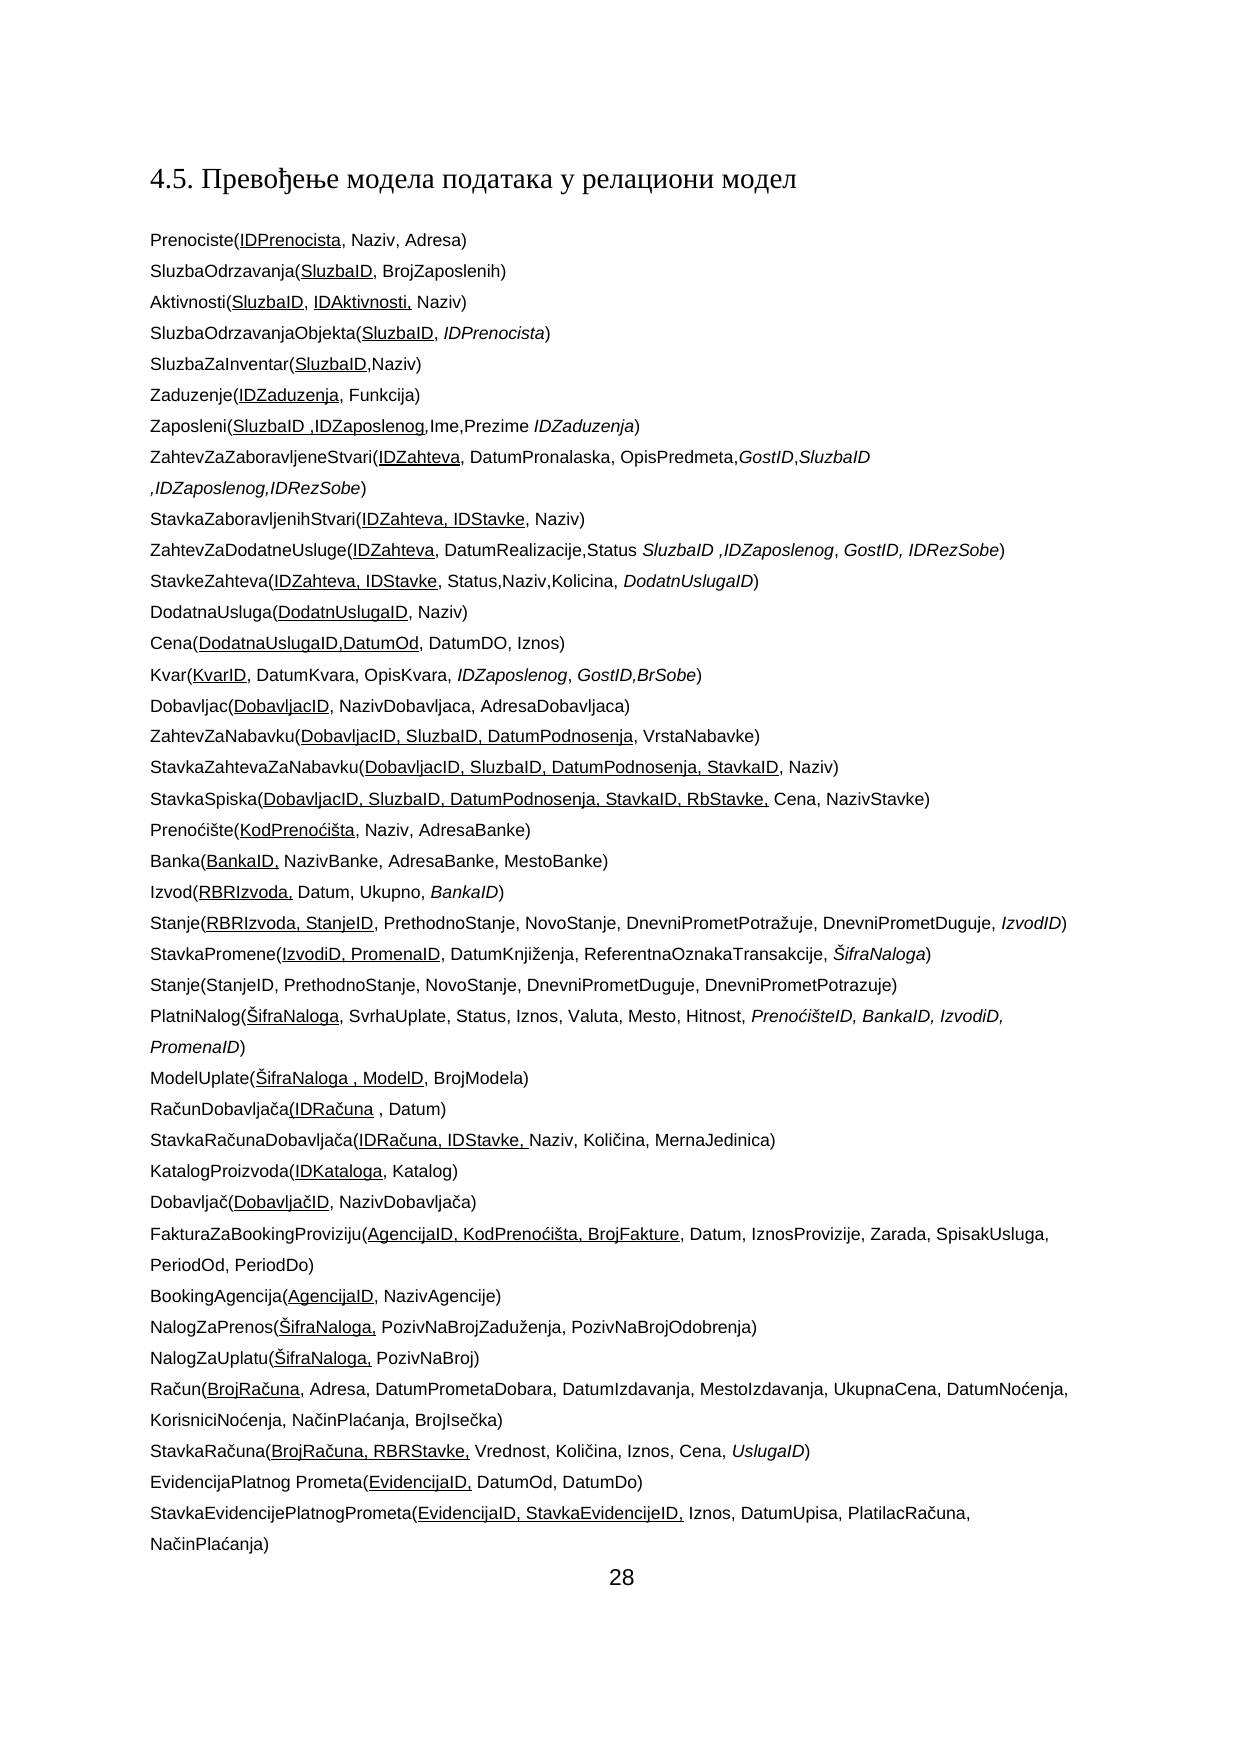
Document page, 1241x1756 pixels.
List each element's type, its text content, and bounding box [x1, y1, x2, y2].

text FakturaZaBookingProviziju(AgencijaID, KodPrenoćišta, BrojFakture, Datum, IznosProvizije, Zarada, SpisakUsluga, PeriodOd, PeriodDo) [150, 1223, 1051, 1275]
text Dobavljač(DobavljačID, NazivDobavljača) [150, 1192, 1232, 1213]
text StavkaSpiska(DobavljacID, SluzbaID, DatumPodnosenja, StavkaID, RbStavke, Cena, NazivStavke) Prenoćište(KodPrenoćišta, Naziv, AdresaBanke) [150, 788, 932, 840]
text PlatniNalog(ŠifraNaloga, SvrhaUplate, Status, Iznos, Valuta, Mesto, Hitnost, PrenoćišteID, BankaID, IzvodiD, PromenaID) [150, 1006, 1006, 1057]
text StavkaRačuna(BrojRačuna, RBRStavke, Vrednost, Količina, Iznos, Cena, UslugaID) EvidencijaPlatnog Prometa(EvidencijaID, DatumOd, DatumDo) [150, 1441, 812, 1492]
subtitle Превођење модела података у релациони модел [150, 162, 1232, 195]
text ModelUplate(ŠifraNaloga , ModelD, BrojModela) RačunDobavljača(IDRačuna , Datum) [150, 1068, 531, 1119]
text NalogZaPrenos(ŠifraNaloga, PozivNaBrojZaduženja, PozivNaBrojOdobrenja) NalogZaUplatu(ŠifraNaloga, PozivNaBroj) [150, 1317, 759, 1368]
text Prenociste(IDPrenocista, Naziv, Adresa) SluzbaOdrzavanja(SluzbaID, BrojZaposlenih) Aktivnosti(SluzbaID, IDAktivnosti, Naziv) SluzbaOdrzavanjaObjekta(SluzbaID, IDPrenocista) SluzbaZaInventar(SluzbaID,Naziv) Zaduzenje(IDZaduzenja, Funkcija) [150, 229, 552, 405]
text BookingAgencija(AgencijaID, NazivAgencije) [150, 1286, 1232, 1306]
text Zaposleni(SluzbaID ,IDZaposlenog,Ime,Prezime IDZaduzenja) ZahtevZaZaboravljeneStvari(IDZahteva, DatumPronalaska, OpisPredmeta,GostID,SluzbaID [150, 416, 872, 467]
text Kvar(KvarID, DatumKvara, OpisKvara, IDZaposlenog, GostID,BrSobe) Dobavljac(DobavljacID, NazivDobavljaca, AdresaDobavljaca) ZahtevZaNabavku(DobavljacID, SluzbaID, DatumPodnosenja, VrstaNabavke) StavkaZahtevaZaNabavku(DobavljacID, SluzbaID, DatumPodnosenja, StavkaID, Naziv) [150, 664, 841, 778]
text ,IDZaposlenog,IDRezSobe) StavkaZaboravljenihStvari(IDZahteva, IDStavke, Naziv) [150, 478, 587, 529]
text StavkaEvidencijePlatnogPrometa(EvidencijaID, StavkaEvidencijeID, Iznos, DatumUpisa, PlatilacRačuna, NačinPlaćanja) [150, 1503, 1007, 1554]
text StavkaRačunaDobavljača(IDRačuna, IDStavke, Naziv, Količina, MernaJedinica) KatalogProizvoda(IDKataloga, Katalog) [150, 1130, 778, 1181]
text Banka(BankaID, NazivBanke, AdresaBanke, MestoBanke) Izvod(RBRIzvoda, Datum, Ukupno, BankaID) [150, 851, 610, 902]
text Stanje(RBRIzvoda, StanjeID, PrethodnoStanje, NovoStanje, DnevniPrometPotražuje, DnevniPrometDuguje, IzvodID) StavkaPromene(IzvodiD, PromenaID, DatumKnjiženja, ReferentnaOznakaTransakcije, ŠifraNaloga) [150, 913, 1069, 964]
text Račun(BrojRačuna, Adresa, DatumPrometaDobara, DatumIzdavanja, MestoIzdavanja, UkupnaCena, DatumNoćenja, KorisniciNoćenja, NačinPlaćanja, BrojIsečka) [150, 1379, 1071, 1430]
text Stanje(StanjeID, PrethodnoStanje, NovoStanje, DnevniPrometDuguje, DnevniPrometPotrazuje) [150, 975, 1232, 995]
text Cena(DodatnaUslugaID,DatumOd, DatumDO, Iznos) [150, 633, 1232, 653]
text ZahtevZaDodatneUsluge(IDZahteva, DatumRealizacije,Status SluzbaID ,IDZaposlenog, GostID, IDRezSobe) StavkeZahteva(IDZahteva, IDStavke, Status,Naziv,Kolicina, DodatnUslugaID) DodatnaUsluga(DodatnUslugaID, Naziv) [150, 540, 1007, 623]
